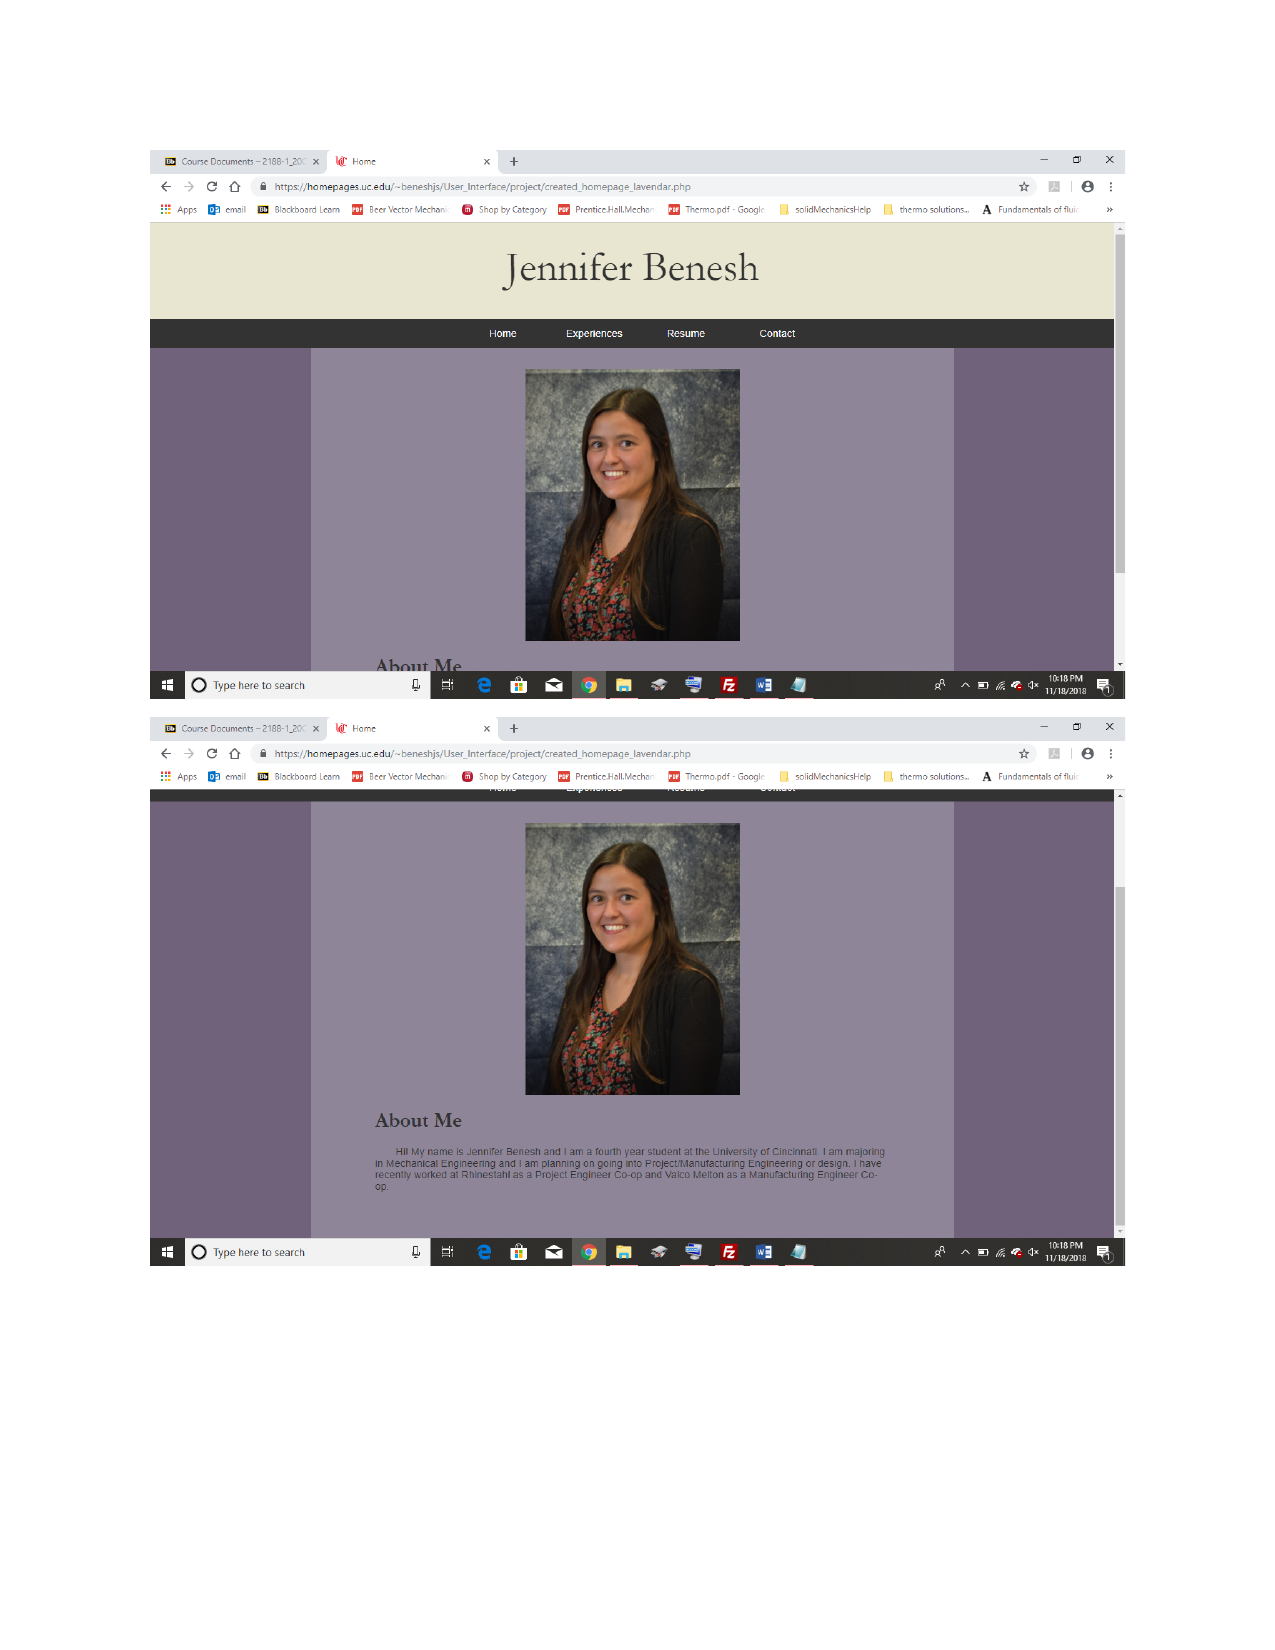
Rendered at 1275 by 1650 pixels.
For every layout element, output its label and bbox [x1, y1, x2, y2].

picture [150, 150, 1125, 699]
picture [150, 717, 1125, 1266]
